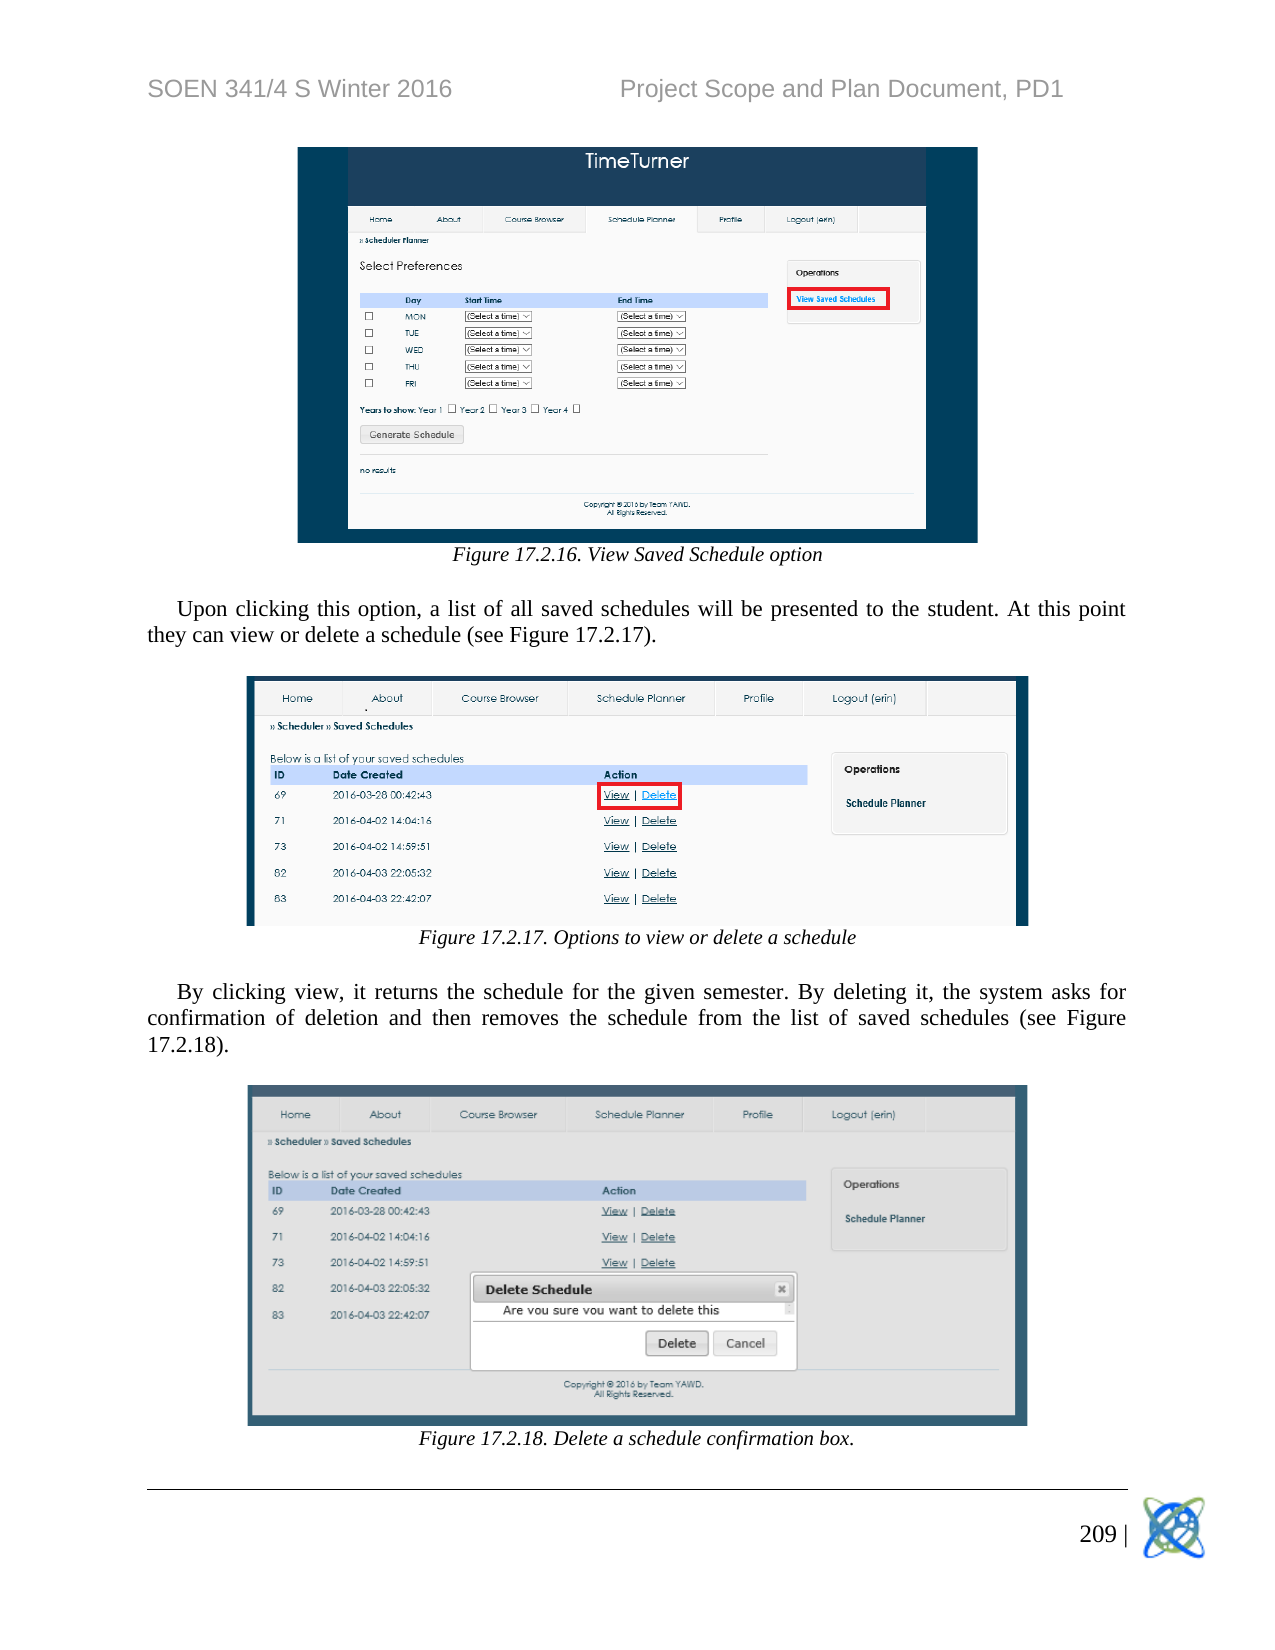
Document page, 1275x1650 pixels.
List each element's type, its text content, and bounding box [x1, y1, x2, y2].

text Figure 17.2.17. Options to view or delete a schedule [147, 925, 1128, 949]
text Upon clicking this option, a list of all saved schedules will be presented to the student. At this point they can view or delete a schedule (see Figure 17.2.17). [147, 595, 1128, 648]
picture [255, 676, 1015, 926]
text Figure 17.2.16. View Saved Schedule option [147, 542, 1128, 566]
text By clicking view, it returns the schedule for the given semester. By deleting it, the system asks for confirmation of deletion and then removes the schedule from the list of saved schedules (see Figure 17.2.18). [147, 978, 1128, 1057]
text Figure 17.2.18. Delete a schedule confirmation box. [147, 1426, 1128, 1450]
picture [247, 1085, 1028, 1426]
picture [349, 147, 925, 528]
picture [1123, 1490, 1224, 1566]
